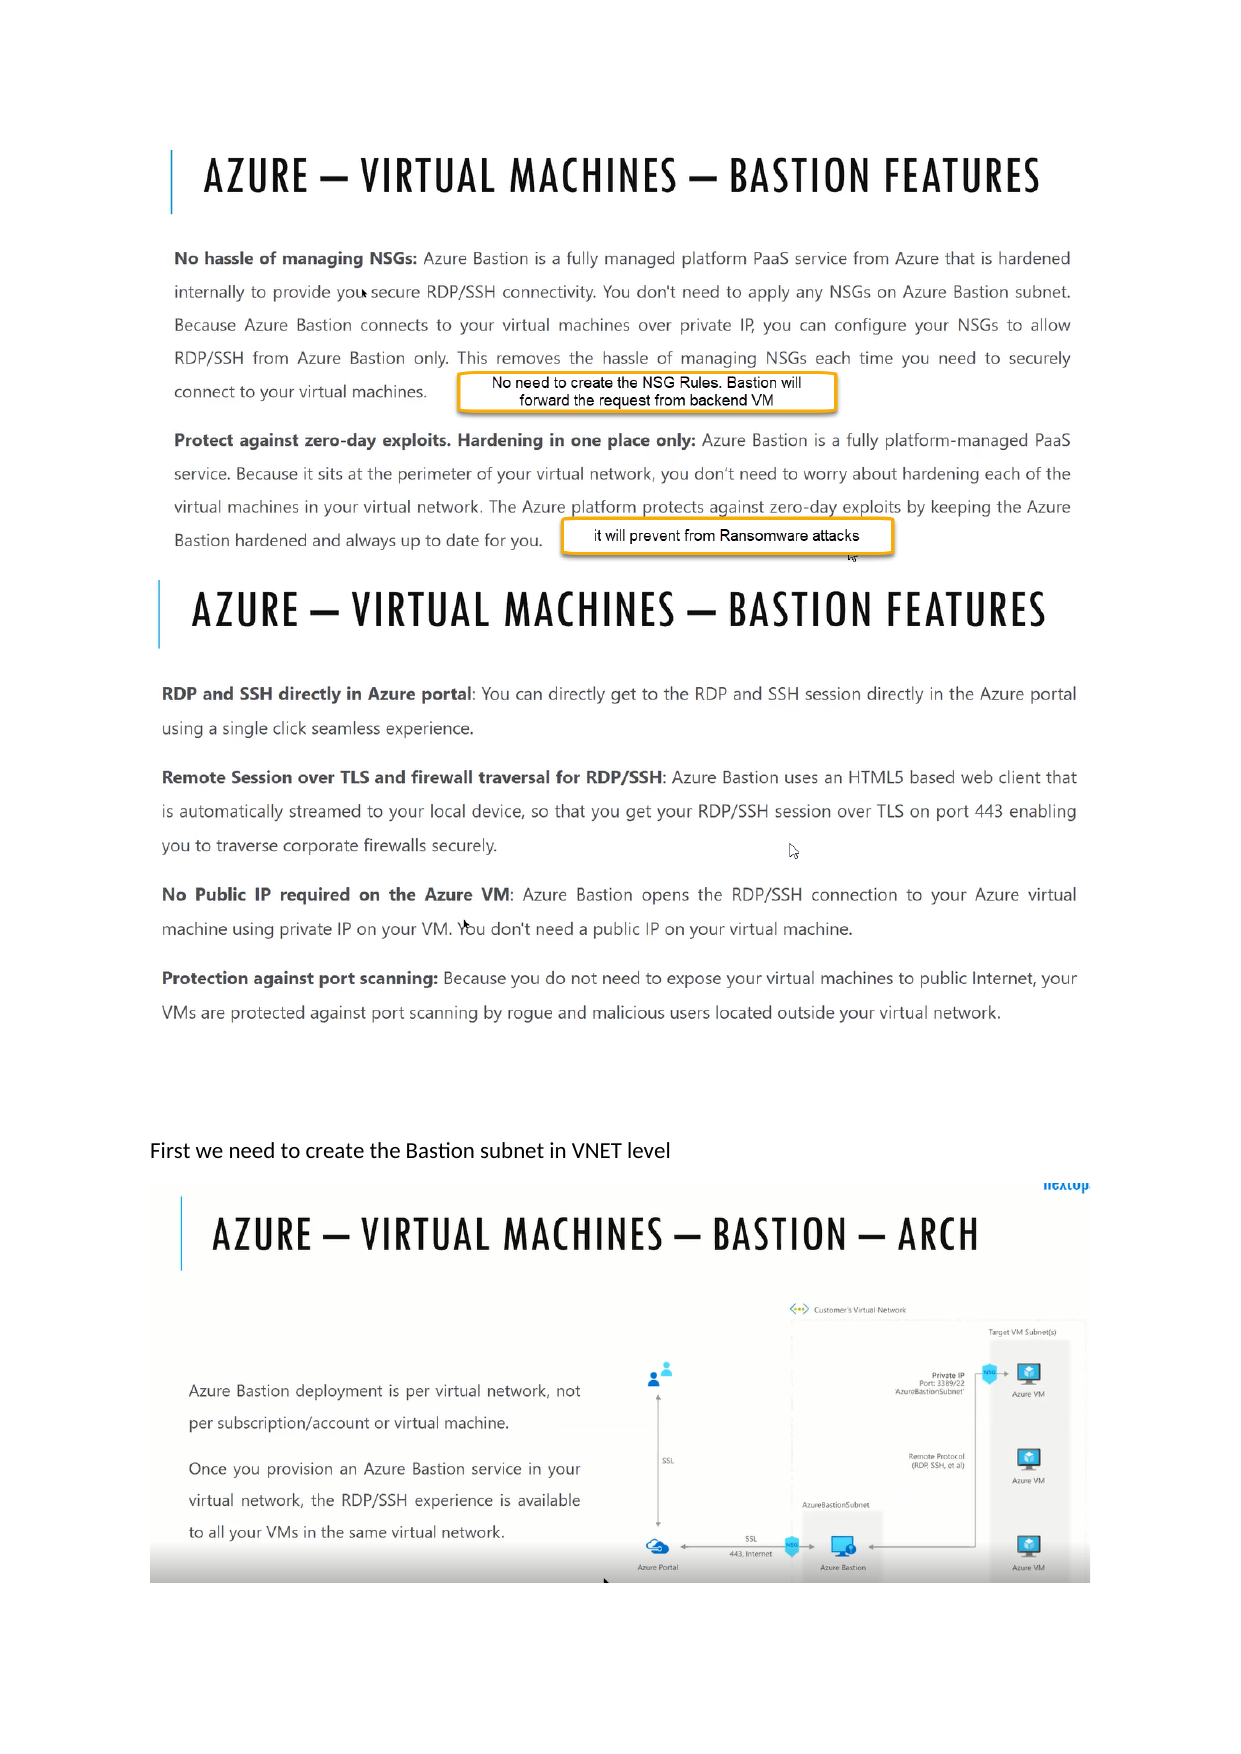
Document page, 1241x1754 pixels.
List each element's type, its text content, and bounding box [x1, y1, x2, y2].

text First we need to create the Bastion subnet in VNET level [150, 1137, 1090, 1165]
picture [150, 150, 1091, 562]
picture [150, 580, 1091, 1024]
picture [150, 1183, 1091, 1583]
